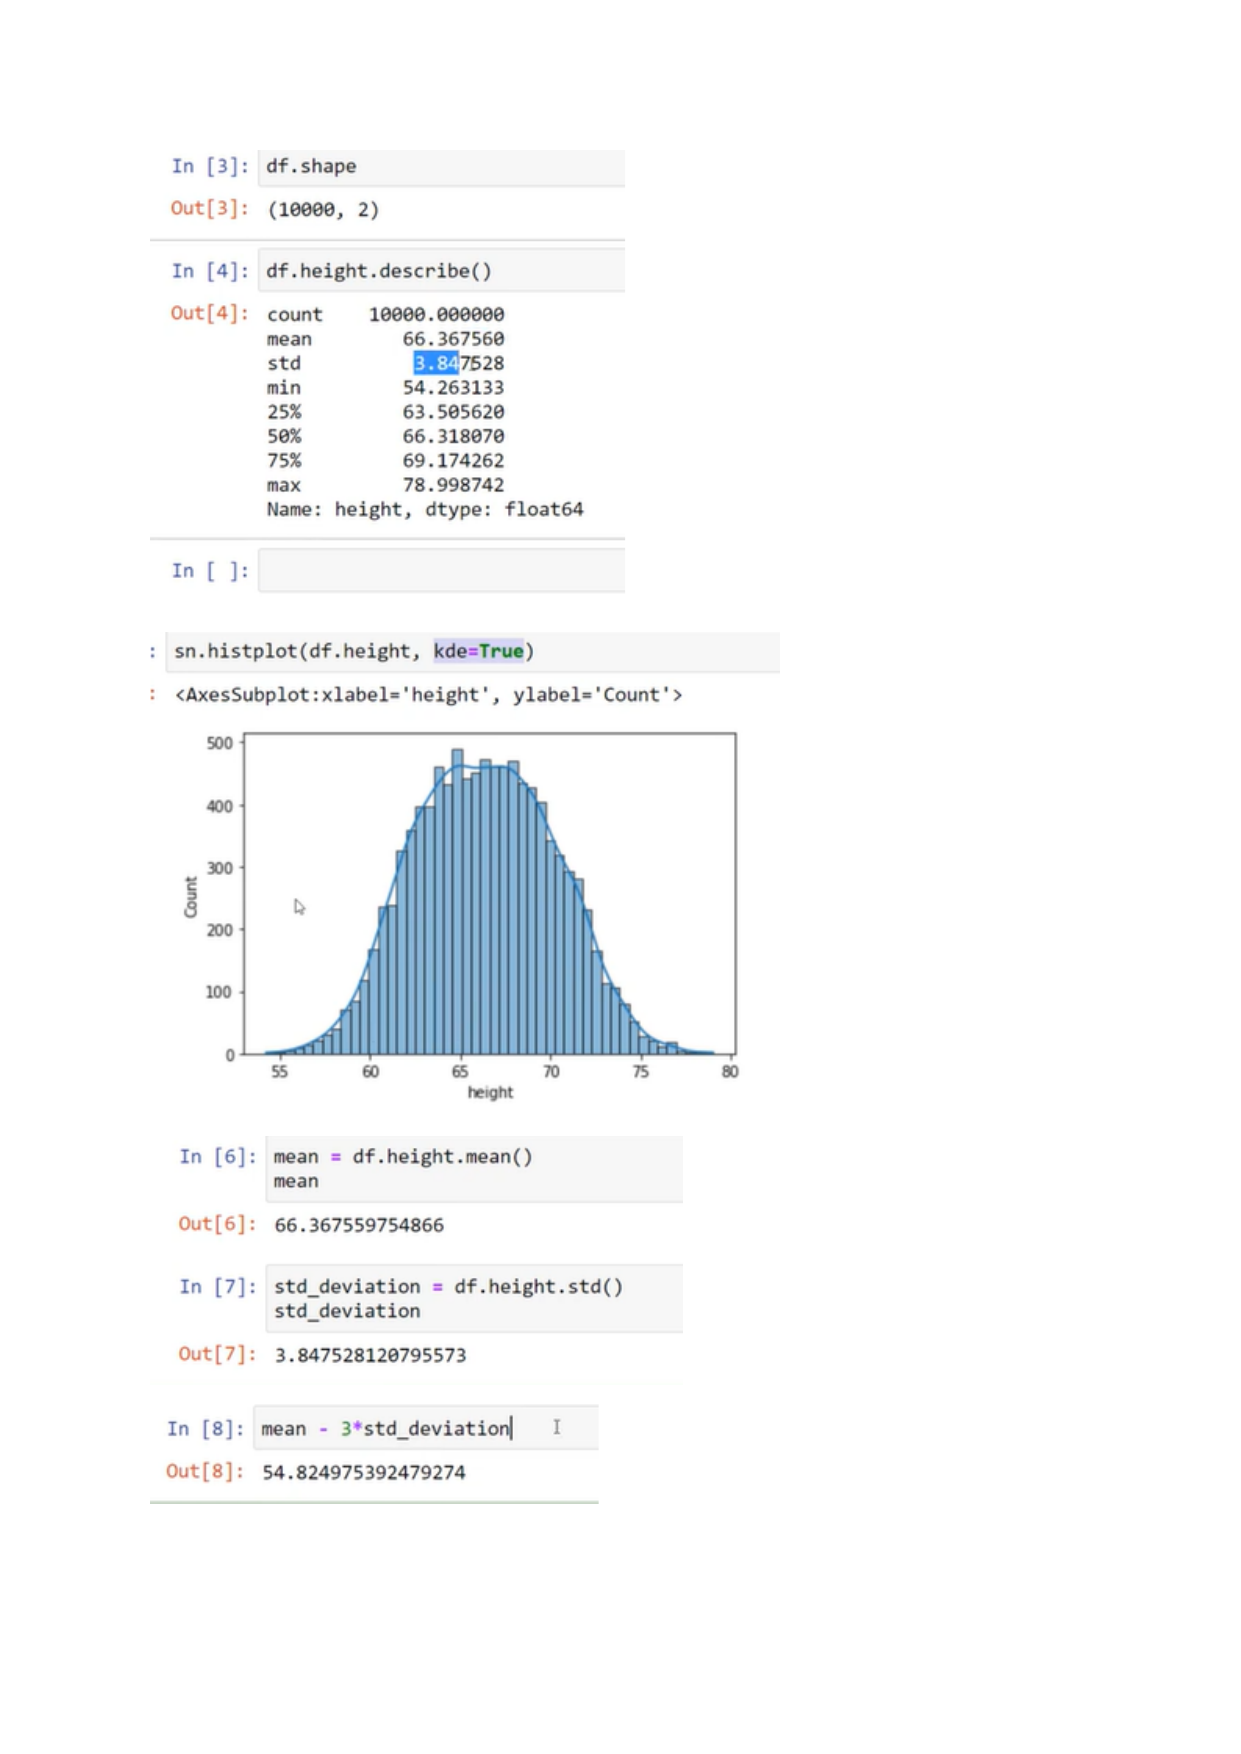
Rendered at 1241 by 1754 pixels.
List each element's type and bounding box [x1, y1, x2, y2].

picture [150, 150, 625, 614]
picture [150, 1403, 599, 1504]
picture [150, 632, 780, 1118]
picture [150, 1136, 683, 1385]
